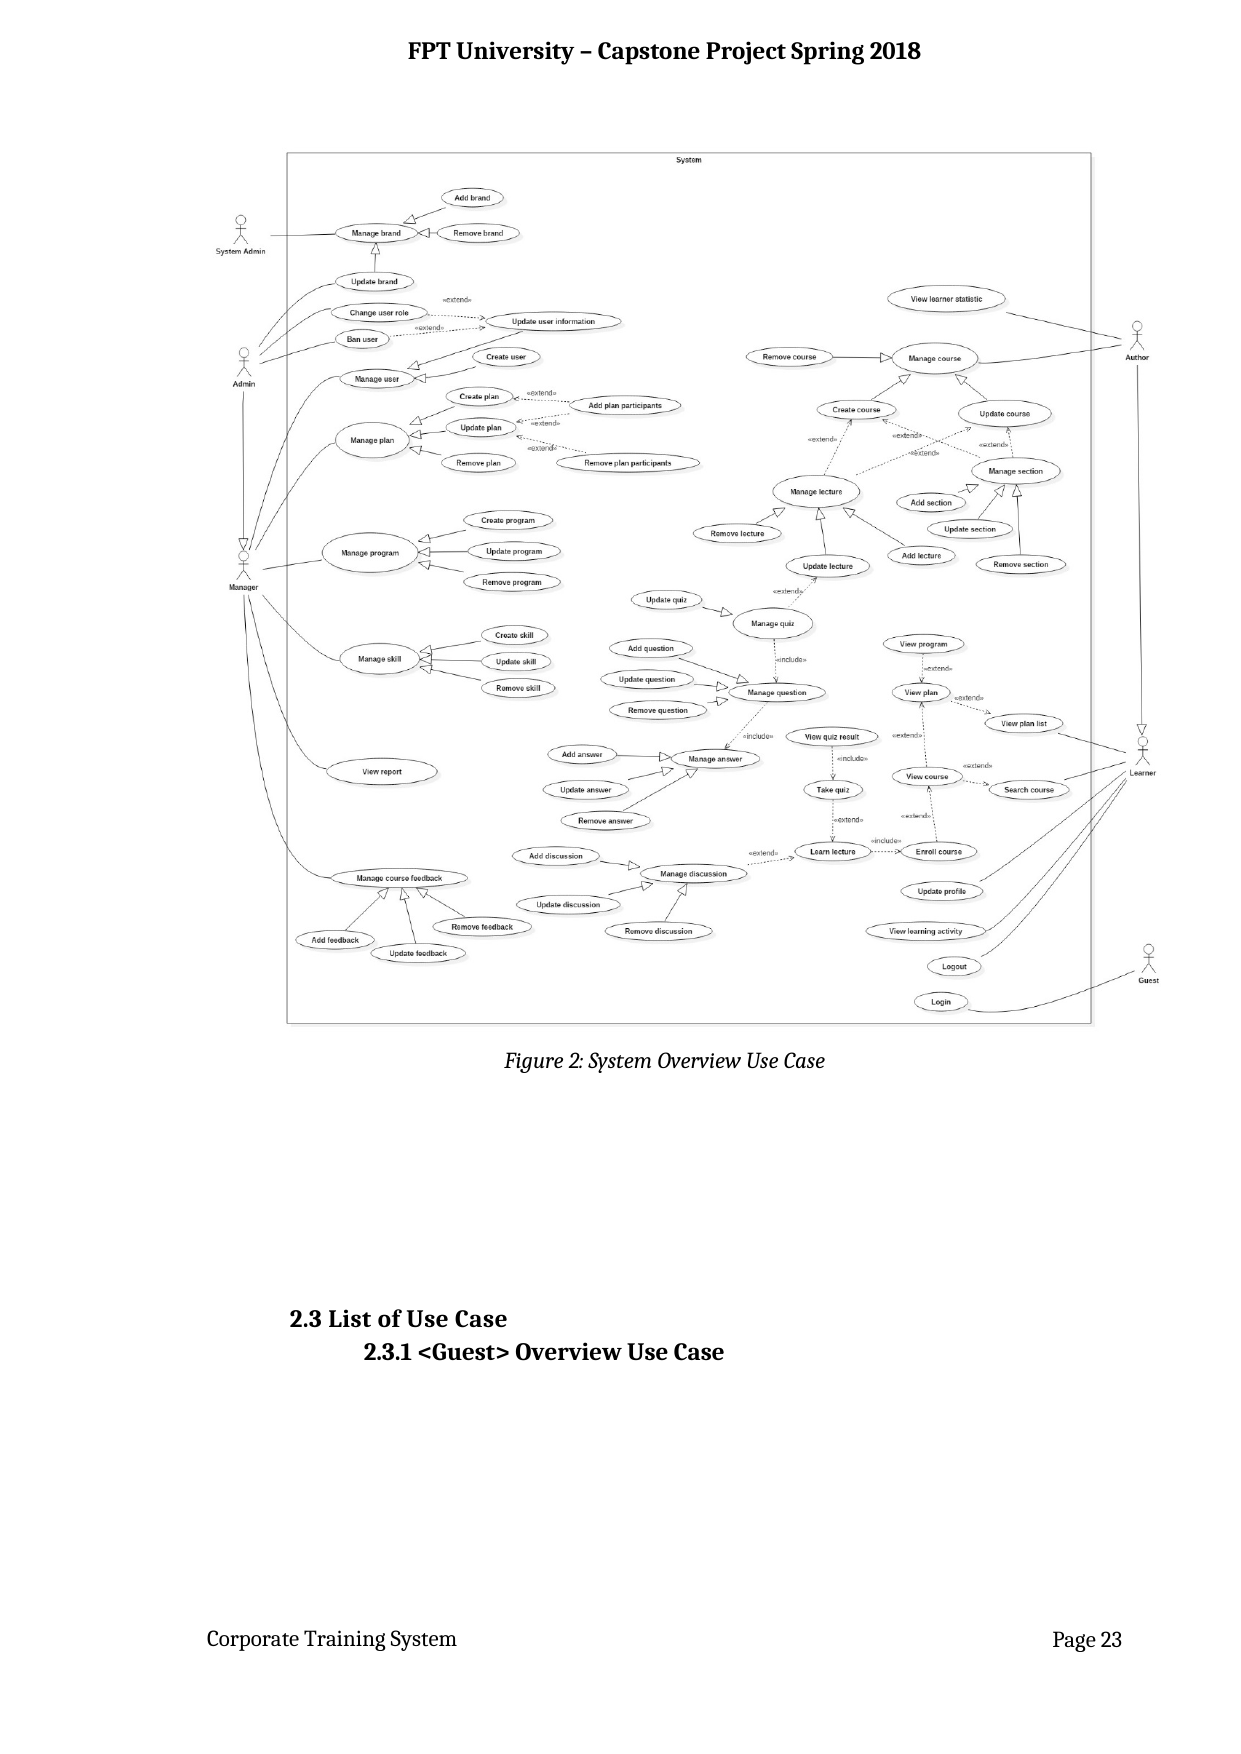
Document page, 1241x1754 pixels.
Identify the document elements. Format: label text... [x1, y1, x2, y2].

text 2.3 List of Use Case [216, 1305, 1124, 1333]
picture [206, 147, 1184, 1045]
text 2.3.1 <Guest> Overview Use Case [216, 1338, 1124, 1366]
